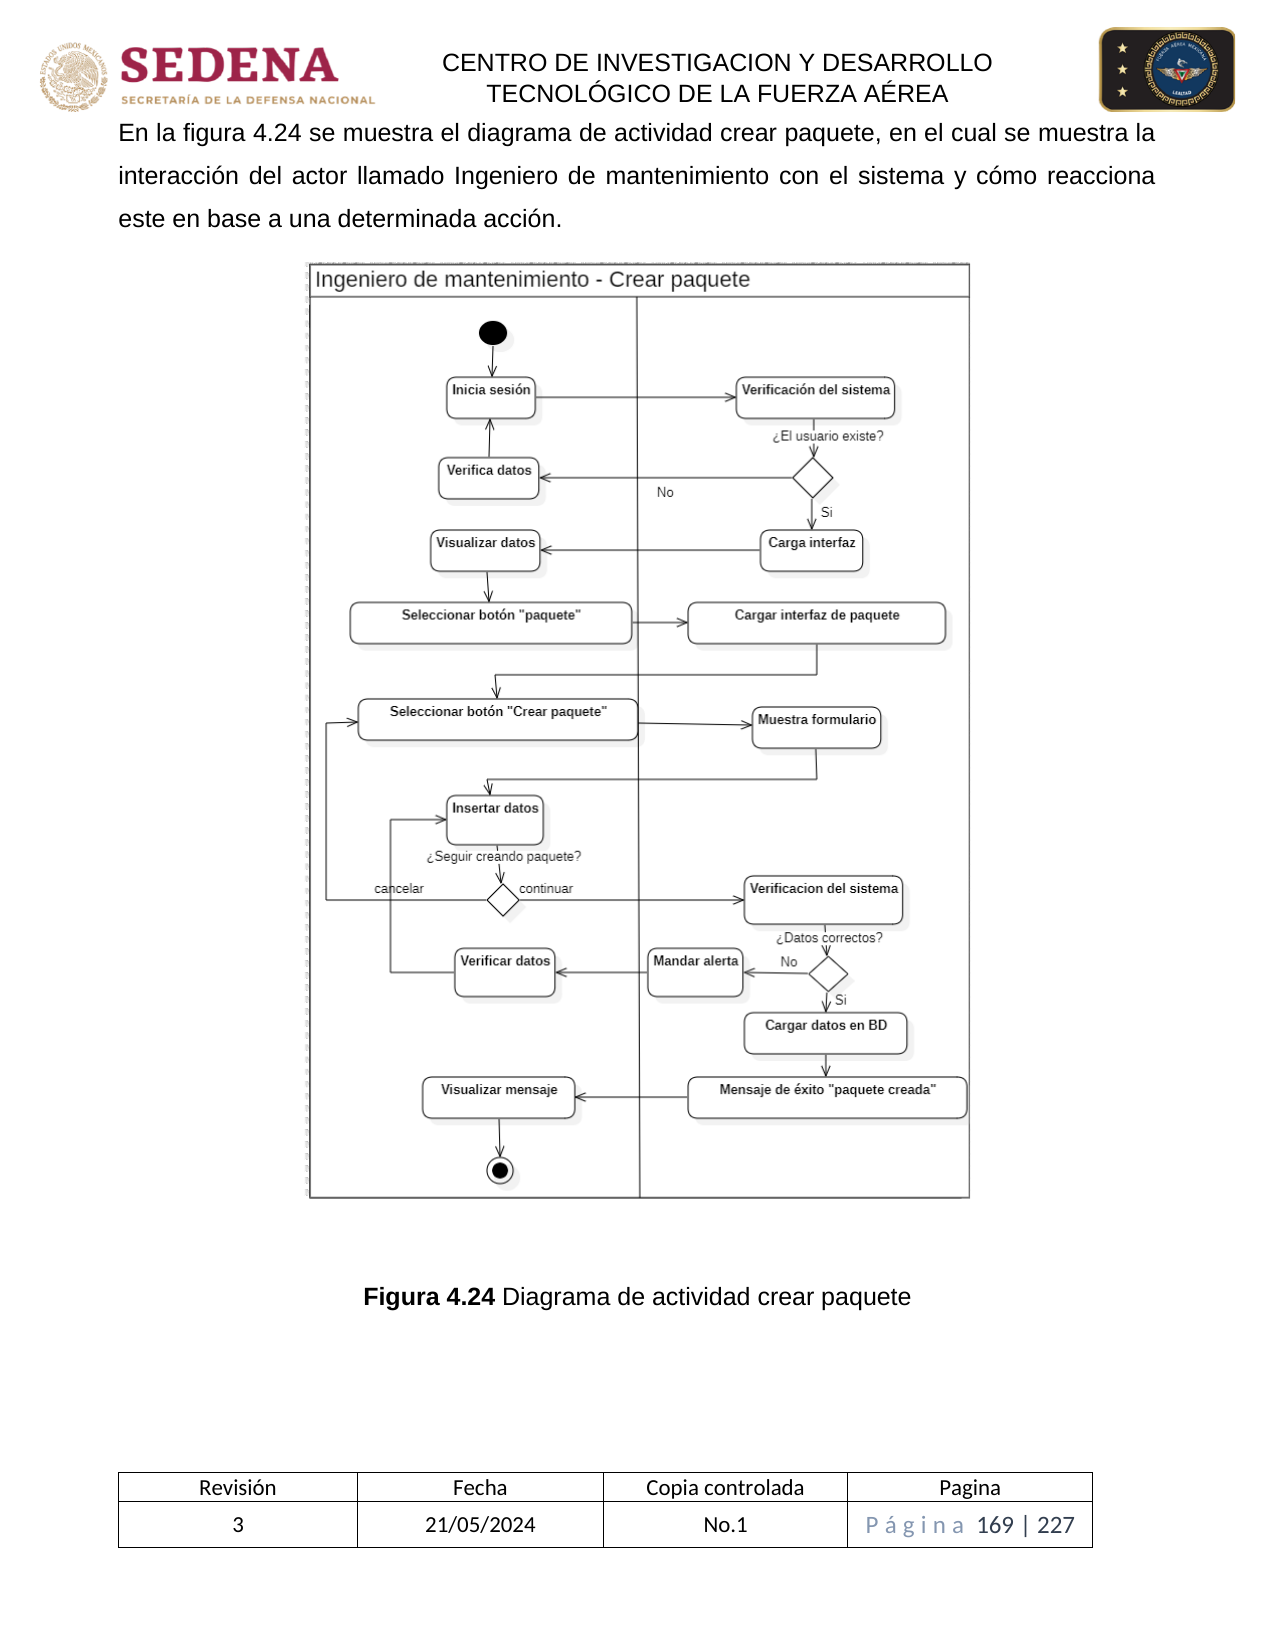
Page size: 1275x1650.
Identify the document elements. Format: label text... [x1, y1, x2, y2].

text En la figura 4.24 se muestra el diagrama de actividad crear paquete, en el cual se muestra la interacción del actor llamado Ingeniero de mantenimiento con el sistema y cómo reacciona este en base a una determinada acción. [118, 118, 1157, 233]
picture [304, 262, 971, 1201]
picture [39, 27, 1236, 112]
text Figura 4.24 Diagrama de actividad crear paquete [118, 1282, 1157, 1311]
